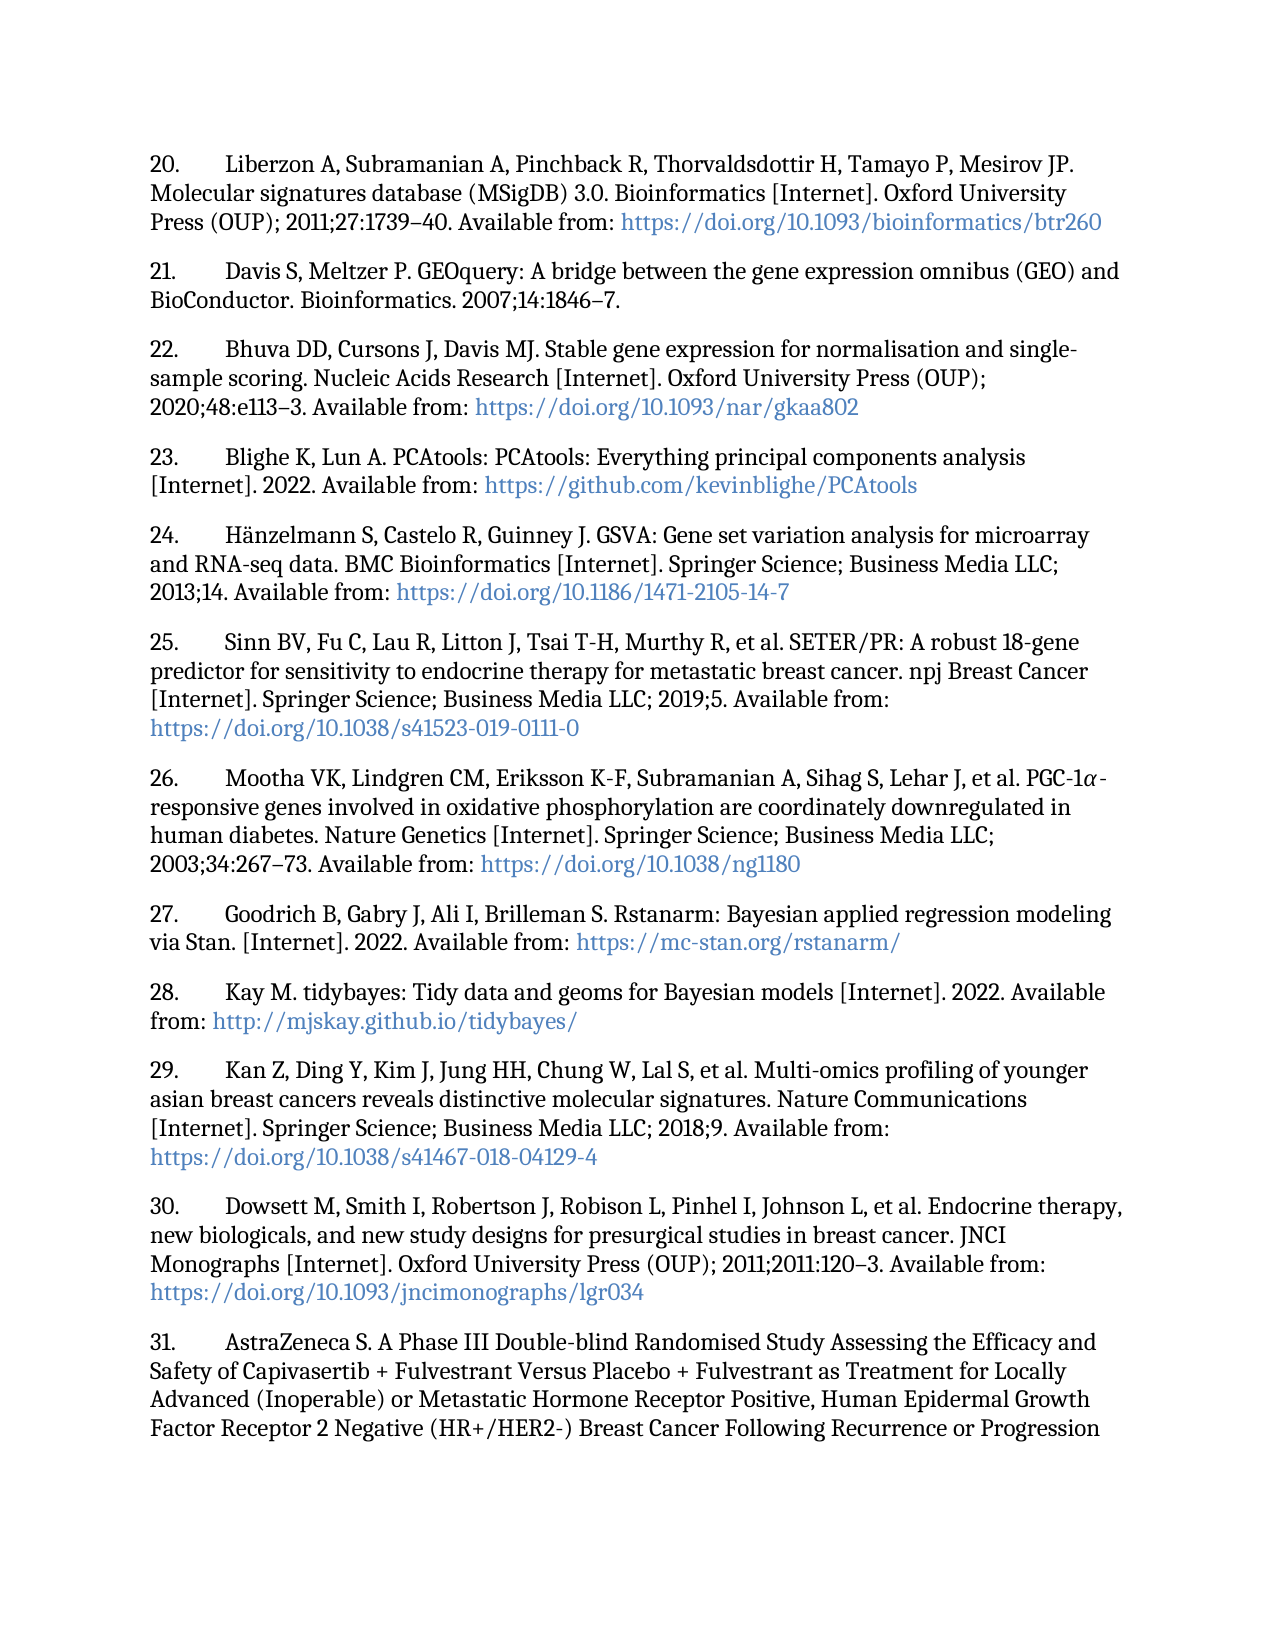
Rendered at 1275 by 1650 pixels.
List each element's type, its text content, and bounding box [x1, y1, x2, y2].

text 20. Liberzon A, Subramanian A, Pinchback R, Thorvaldsdottir H, Tamayo P, Mesirov JP. Molecular signatures database (MSigDB) 3.0. Bioinformatics [Internet]. Oxford University Press (OUP); 2011;27:1739–40. Available from: https://doi.org/10.1093/bioinformatics/btr260 [150, 150, 1125, 236]
text 29. Kan Z, Ding Y, Kim J, Jung HH, Chung W, Lal S, et al. Multi-omics profiling of younger asian breast cancers reveals distinctive molecular signatures. Nature Communications [Internet]. Springer Science; Business Media LLC; 2018;9. Available from: https://doi.org/10.1038/s41467-018-04129-4 [150, 1056, 1125, 1171]
text 27. Goodrich B, Gabry J, Ali I, Brilleman S. Rstanarm: Bayesian applied regression modeling via Stan. [Internet]. 2022. Available from: https://mc-stan.org/rstanarm/ [150, 899, 1125, 957]
text 26. Mootha VK, Lindgren CM, Eriksson K-F, Subramanian A, Sihag S, Lehar J, et al. PGC-1-responsive genes involved in oxidative phosphorylation are coordinately downregulated in human diabetes. Nature Genetics [Internet]. Springer Science; Business Media LLC; 2003;34:267–73. Available from: https://doi.org/10.1038/ng1180 [150, 764, 1125, 879]
text 23. Blighe K, Lun A. PCAtools: PCAtools: Everything principal components analysis [Internet]. 2022. Available from: https://github.com/kevinblighe/PCAtools [150, 442, 1125, 500]
text 24. Hänzelmann S, Castelo R, Guinney J. GSVA: Gene set variation analysis for microarray and RNA-seq data. BMC Bioinformatics [Internet]. Springer Science; Business Media LLC; 2013;14. Available from: https://doi.org/10.1186/1471-2105-14-7 [150, 521, 1125, 607]
text 21. Davis S, Meltzer P. GEOquery: A bridge between the gene expression omnibus (GEO) and BioConductor. Bioinformatics. 2007;14:1846–7. [150, 257, 1125, 314]
text 22. Bhuva DD, Cursons J, Davis MJ. Stable gene expression for normalisation and single-sample scoring. Nucleic Acids Research [Internet]. Oxford University Press (OUP); 2020;48:e113–3. Available from: https://doi.org/10.1093/nar/gkaa802 [150, 335, 1125, 422]
text 28. Kay M. tidybayes: Tidy data and geoms for Bayesian models [Internet]. 2022. Available from: http://mjskay.github.io/tidybayes/ [150, 978, 1125, 1035]
text 25. Sinn BV, Fu C, Lau R, Litton J, Tsai T-H, Murthy R, et al. SETER/PR: A robust 18-gene predictor for sensitivity to endocrine therapy for metastatic breast cancer. npj Breast Cancer [Internet]. Springer Science; Business Media LLC; 2019;5. Available from: https://doi.org/10.1038/s41523-019-0111-0 [150, 628, 1125, 743]
text 30. Dowsett M, Smith I, Robertson J, Robison L, Pinhel I, Johnson L, et al. Endocrine therapy, new biologicals, and new study designs for presurgical studies in breast cancer. JNCI Monographs [Internet]. Oxford University Press (OUP); 2011;2011:120–3. Available from: https://doi.org/10.1093/jncimonographs/lgr034 [150, 1192, 1125, 1307]
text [150, 1328, 1125, 1443]
